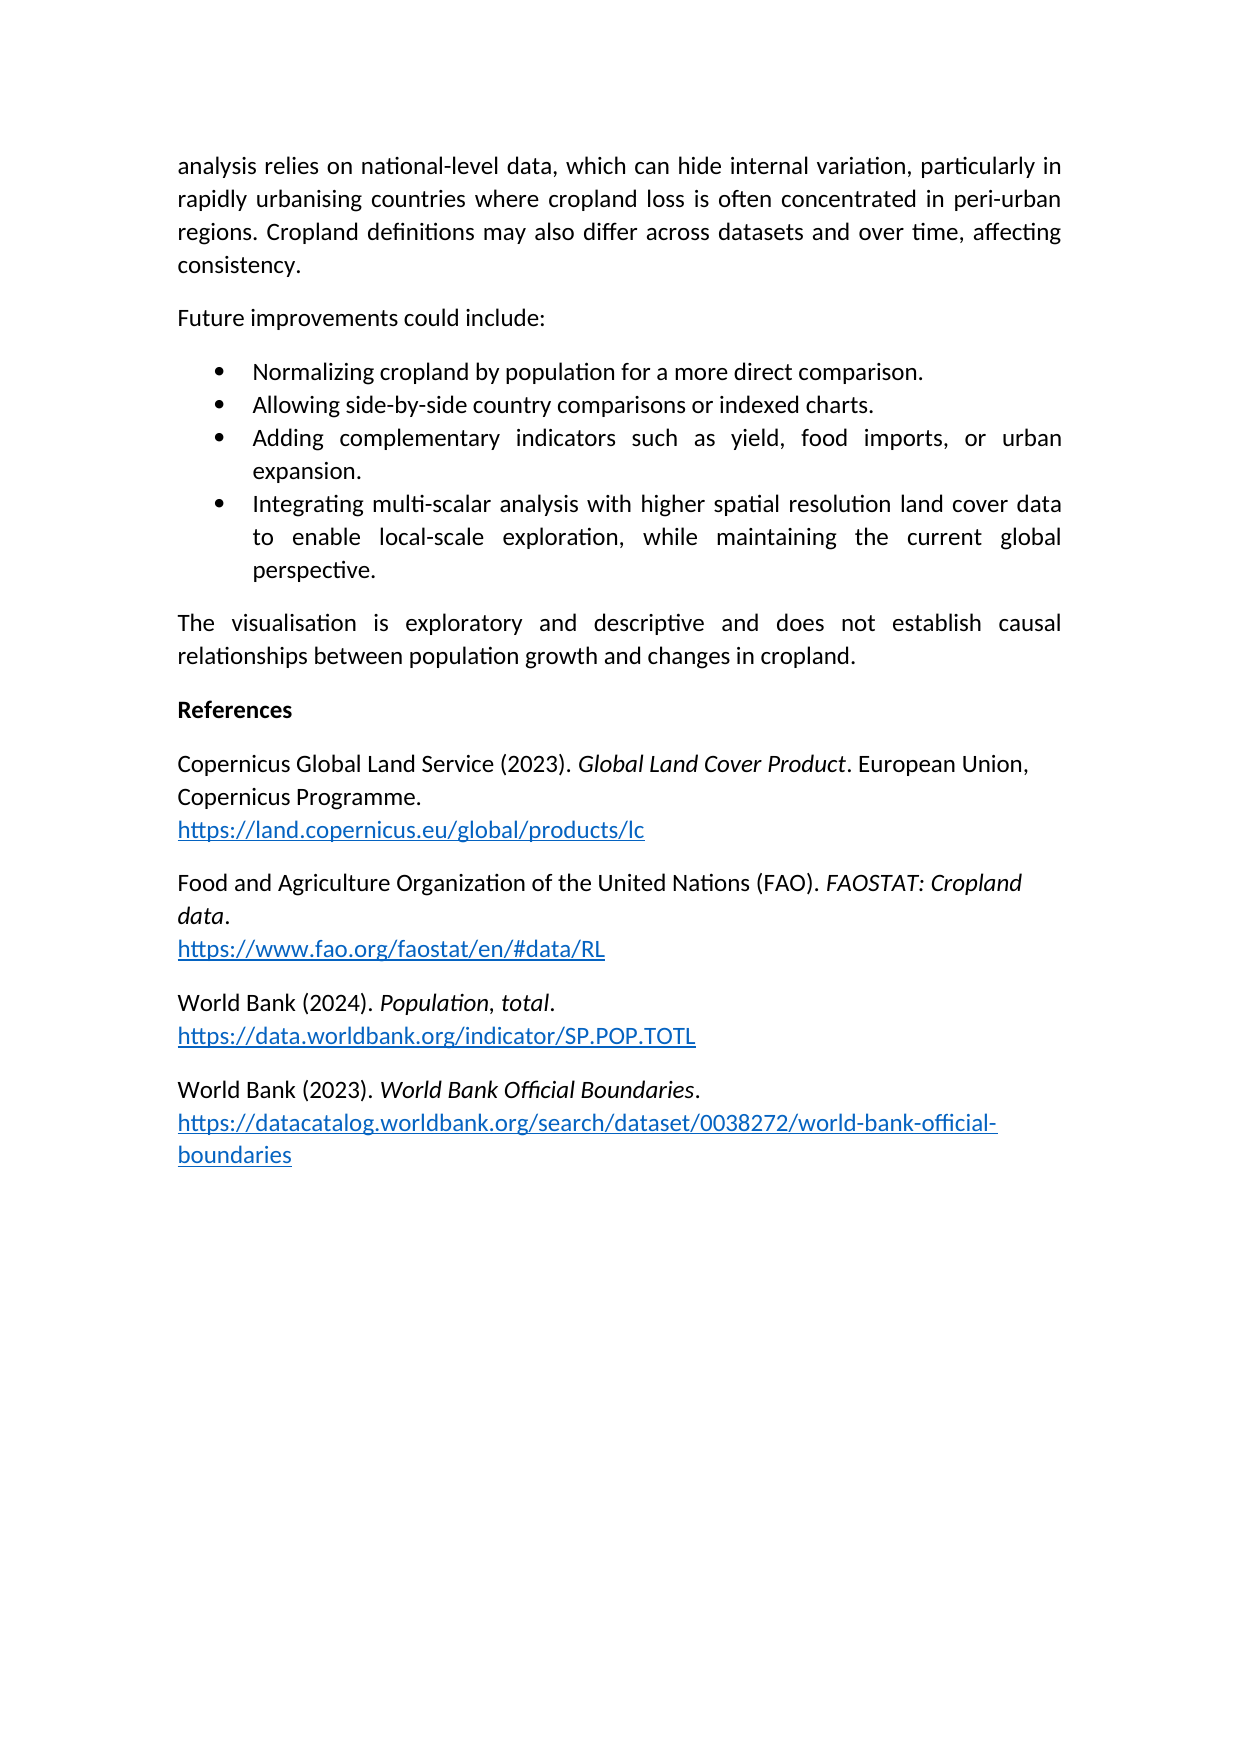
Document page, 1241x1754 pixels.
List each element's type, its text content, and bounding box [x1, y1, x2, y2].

list Allowing side-by-side country comparisons or indexed charts. [215, 389, 1063, 420]
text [177, 150, 1063, 279]
text The visualisation is exploratory and descriptive and does not establish causal relationships between population growth and changes in cropland. [177, 607, 1063, 671]
text World Bank (2023). World Bank Official Boundaries. https://datacatalog.worldbank.org/search/dataset/0038272/world-bank-official-boundaries [177, 1074, 1063, 1170]
text Future improvements could include: [177, 302, 1063, 333]
text Copernicus Global Land Service (2023). Global Land Cover Product. European Union, Copernicus Programme. https://land.copernicus.eu/global/products/lc [177, 748, 1063, 844]
list Integrating multi-scalar analysis with higher spatial resolution land cover data to enable local-scale exploration, while maintaining the current global perspective. [215, 488, 1063, 584]
list Normalizing cropland by population for a more direct comparison. [215, 356, 1063, 387]
text World Bank (2024). Population, total. https://data.worldbank.org/indicator/SP.POP.TOTL [177, 987, 1063, 1051]
subtitle References [177, 694, 1063, 725]
text Food and Agriculture Organization of the United Nations (FAO). FAOSTAT: Cropland data. https://www.fao.org/faostat/en/#data/RL [177, 867, 1063, 964]
list Adding complementary indicators such as yield, food imports, or urban expansion. [215, 422, 1063, 486]
